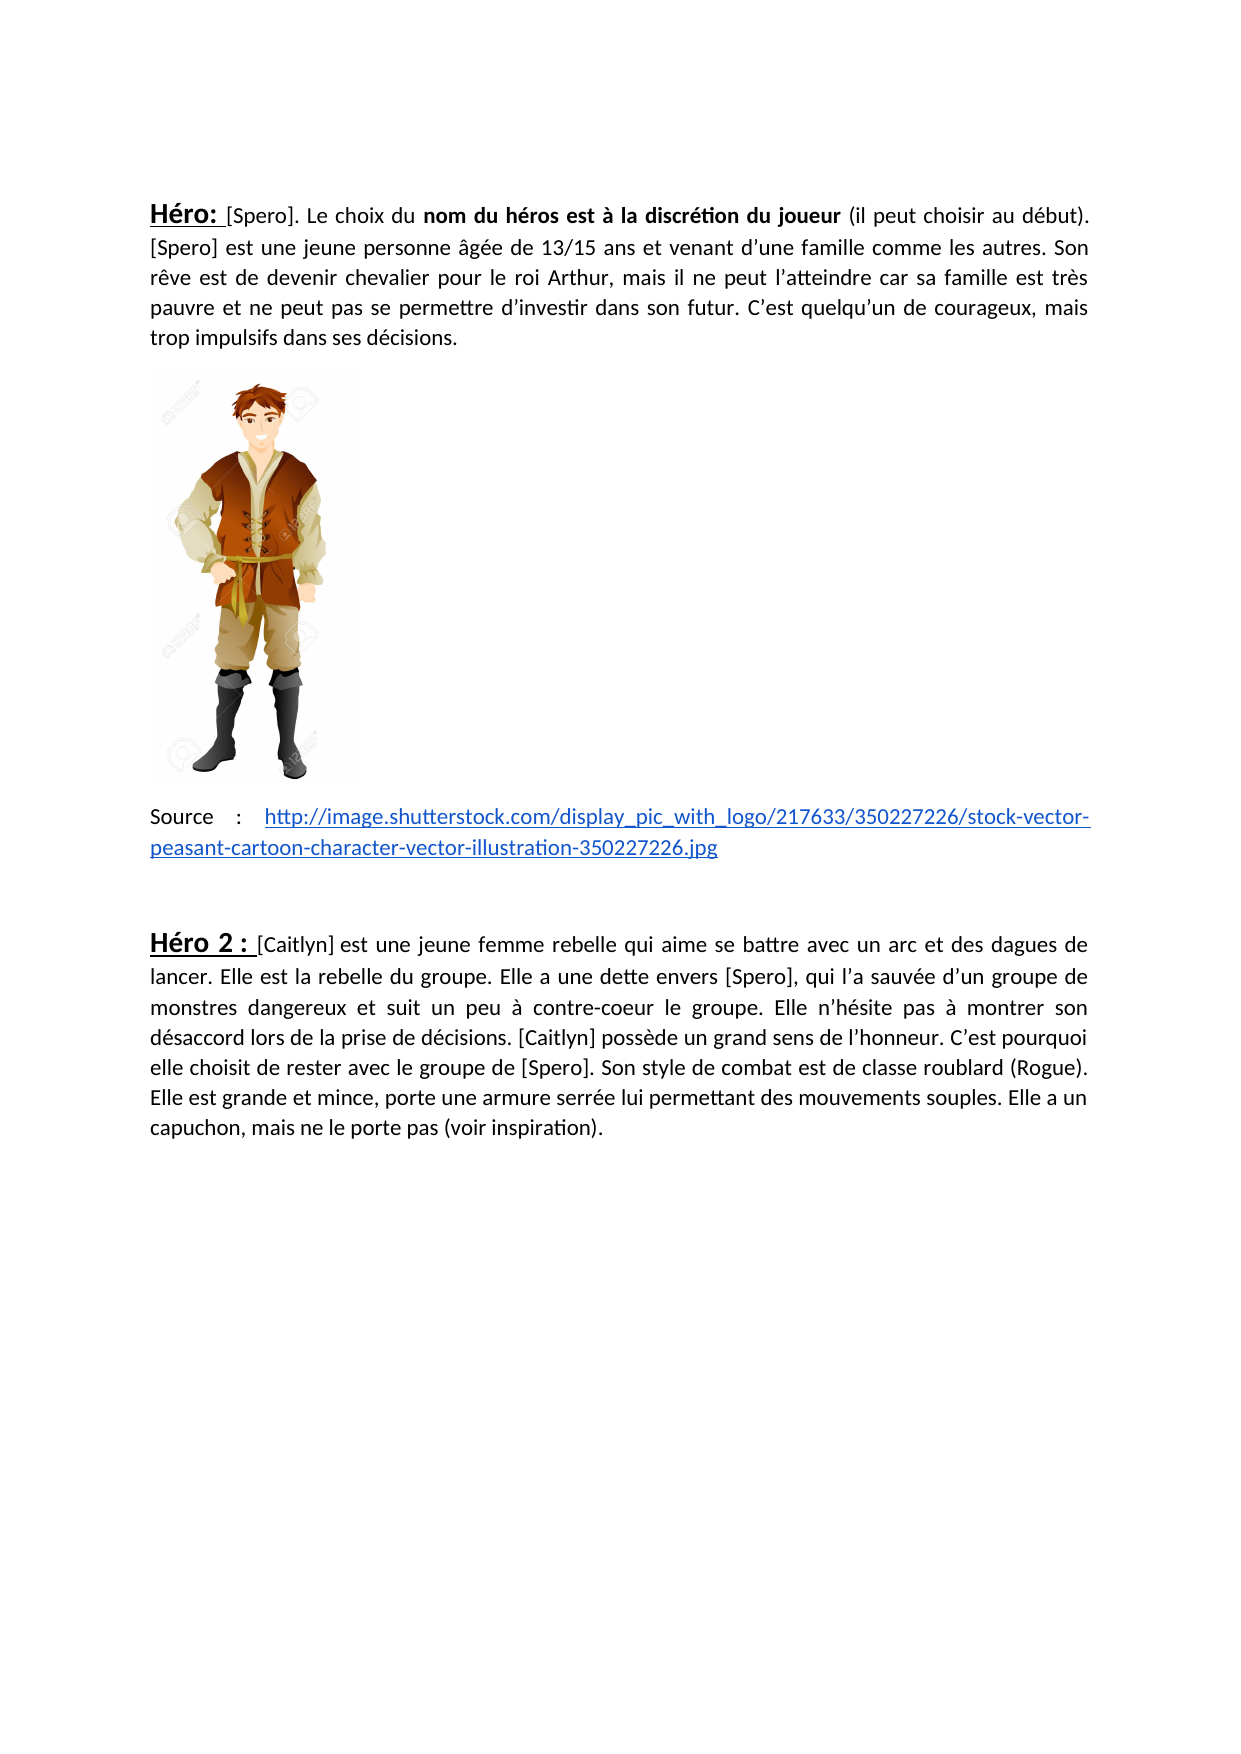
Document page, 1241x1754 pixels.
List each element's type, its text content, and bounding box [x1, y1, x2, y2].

text Héro 2 : [Caitlyn] est une jeune femme rebelle qui aime se battre avec un arc et des dagues de lancer. Elle est la rebelle du groupe. Elle a une dette envers [Spero], qui l’a sauvée d’un groupe de monstres dangereux et suit un peu à contre-coeur le groupe. Elle n’hésite pas à montrer son désaccord lors de la prise de décisions. [Caitlyn] possède un grand sens de l’honneur. C’est pourquoi elle choisit de rester avec le groupe de [Spero]. Son style de combat est de classe roublard (Rogue). Elle est grande et mince, porte une armure serrée lui permettant des mouvements souples. Elle a un capuchon, mais ne le porte pas (voir inspiration). [150, 924, 1090, 1141]
text Source : http://image.shutterstock.com/display_pic_with_logo/217633/350227226/stock-vector-peasant-cartoon-character-vector-illustration-350227226.jpg [150, 802, 1090, 861]
picture [150, 370, 357, 784]
text Héro: [Spero]. Le choix du nom du héros est à la discrétion du joueur (il peut choisir au début). [Spero] est une jeune personne âgée de 13/15 ans et venant d’une famille comme les autres. Son rêve est de devenir chevalier pour le roi Arthur, mais il ne peut l’atteindre car sa famille est très pauvre et ne peut pas se permettre d’investir dans son futur. C’est quelqu’un de courageux, mais trop impulsifs dans ses décisions. [150, 195, 1090, 352]
